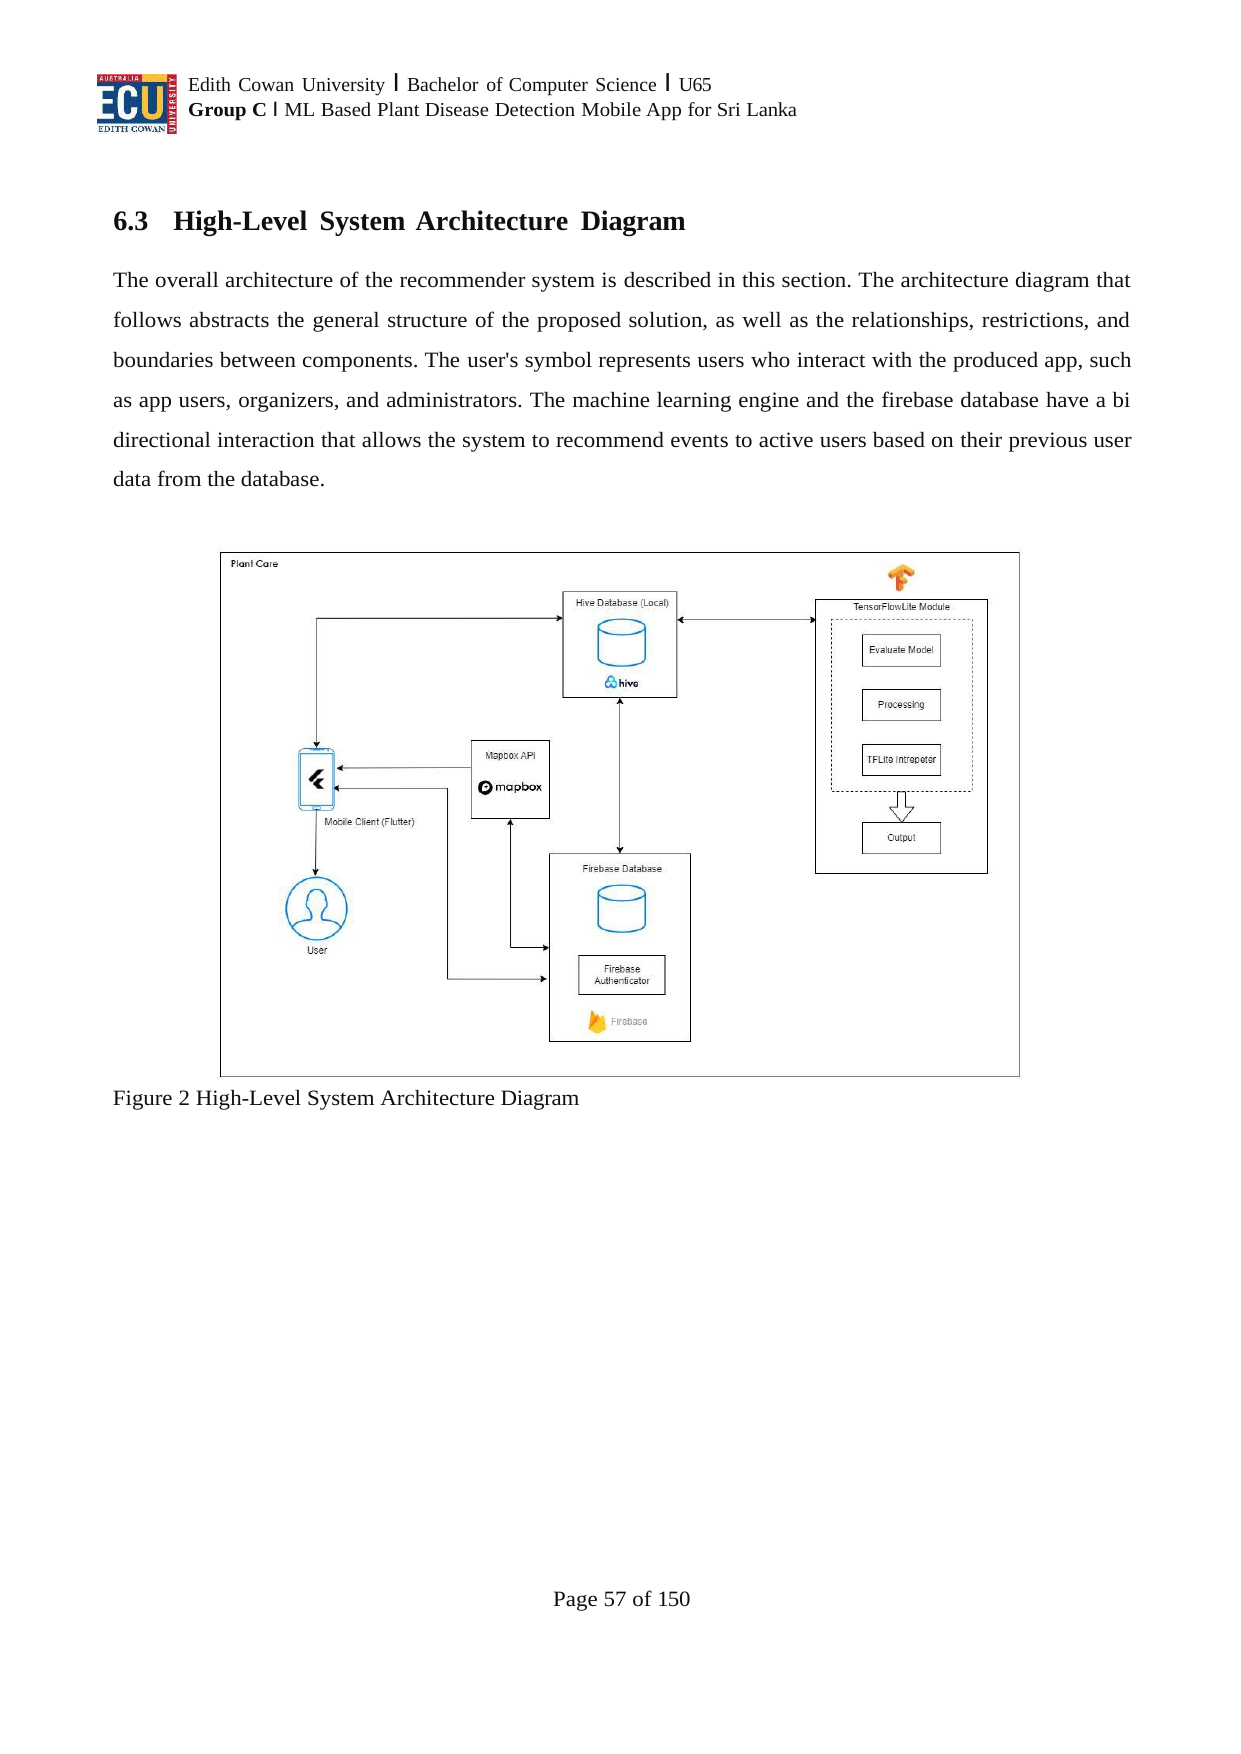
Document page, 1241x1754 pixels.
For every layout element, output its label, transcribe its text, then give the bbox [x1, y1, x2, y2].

text Figure 2 High-Level System Architecture Diagram [113, 551, 1176, 1110]
picture [97, 74, 177, 134]
text The overall architecture of the recommender system is described in this section. The architecture diagram that follows abstracts the general structure of the proposed solution, as well as the relationships, restrictions, and boundaries between components. The user's symbol represents users who interact with the produced app, such as app users, organizers, and administrators. The machine learning engine and the firebase database have a bi­ directional interaction that allows the system to recommend events to active users based on their previous user data from the database. [113, 267, 1132, 492]
subtitle High-Level System Architecture Diagram [113, 204, 1176, 237]
